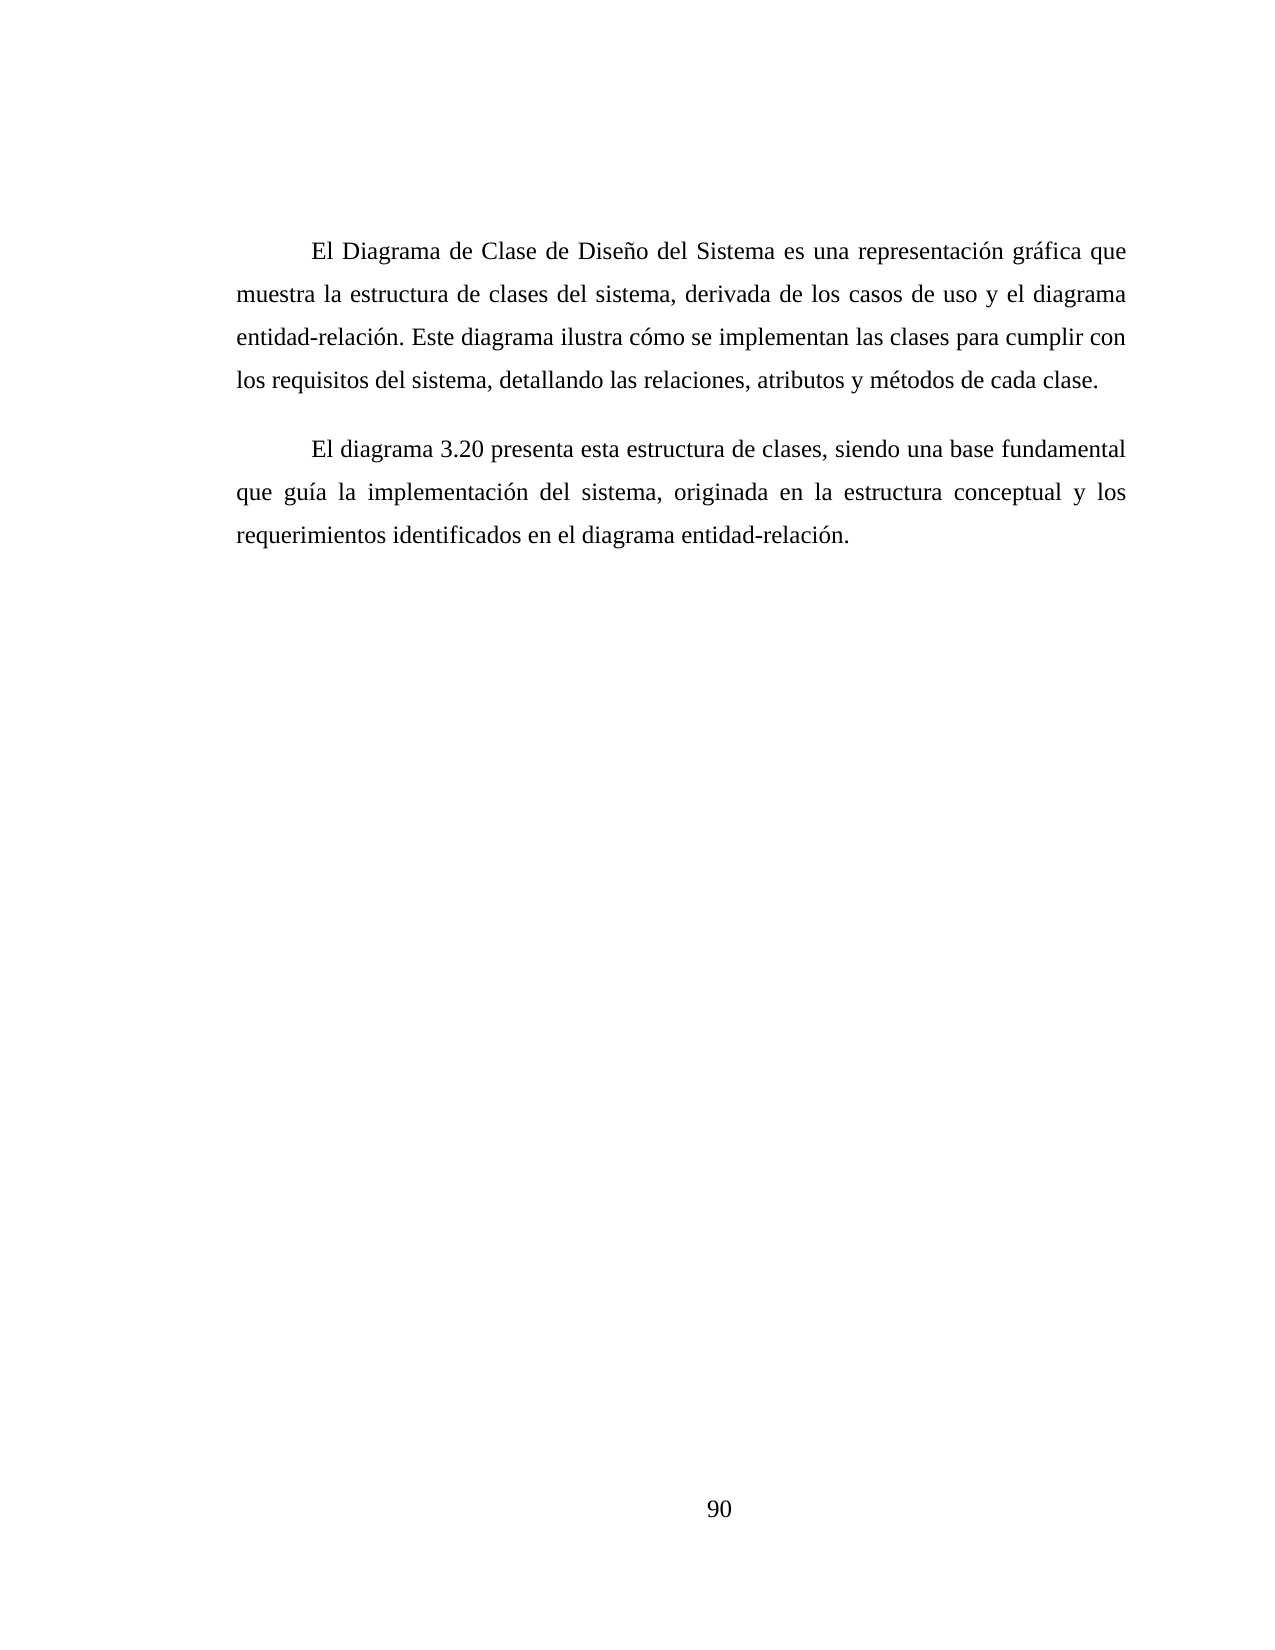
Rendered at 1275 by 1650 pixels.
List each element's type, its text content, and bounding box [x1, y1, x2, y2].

text El Diagrama de Clase de Diseño del Sistema es una representación gráfica que muestra la estructura de clases del sistema, derivada de los casos de uso y el diagrama entidad-relación. Este diagrama ilustra cómo se implementan las clases para cumplir con los requisitos del sistema, detallando las relaciones, atributos y métodos de cada clase. [236, 236, 1127, 394]
text El diagrama 3.20 presenta esta estructura de clases, siendo una base fundamental que guía la implementación del sistema, originada en la estructura conceptual y los requerimientos identificados en el diagrama entidad-relación. [236, 434, 1127, 549]
